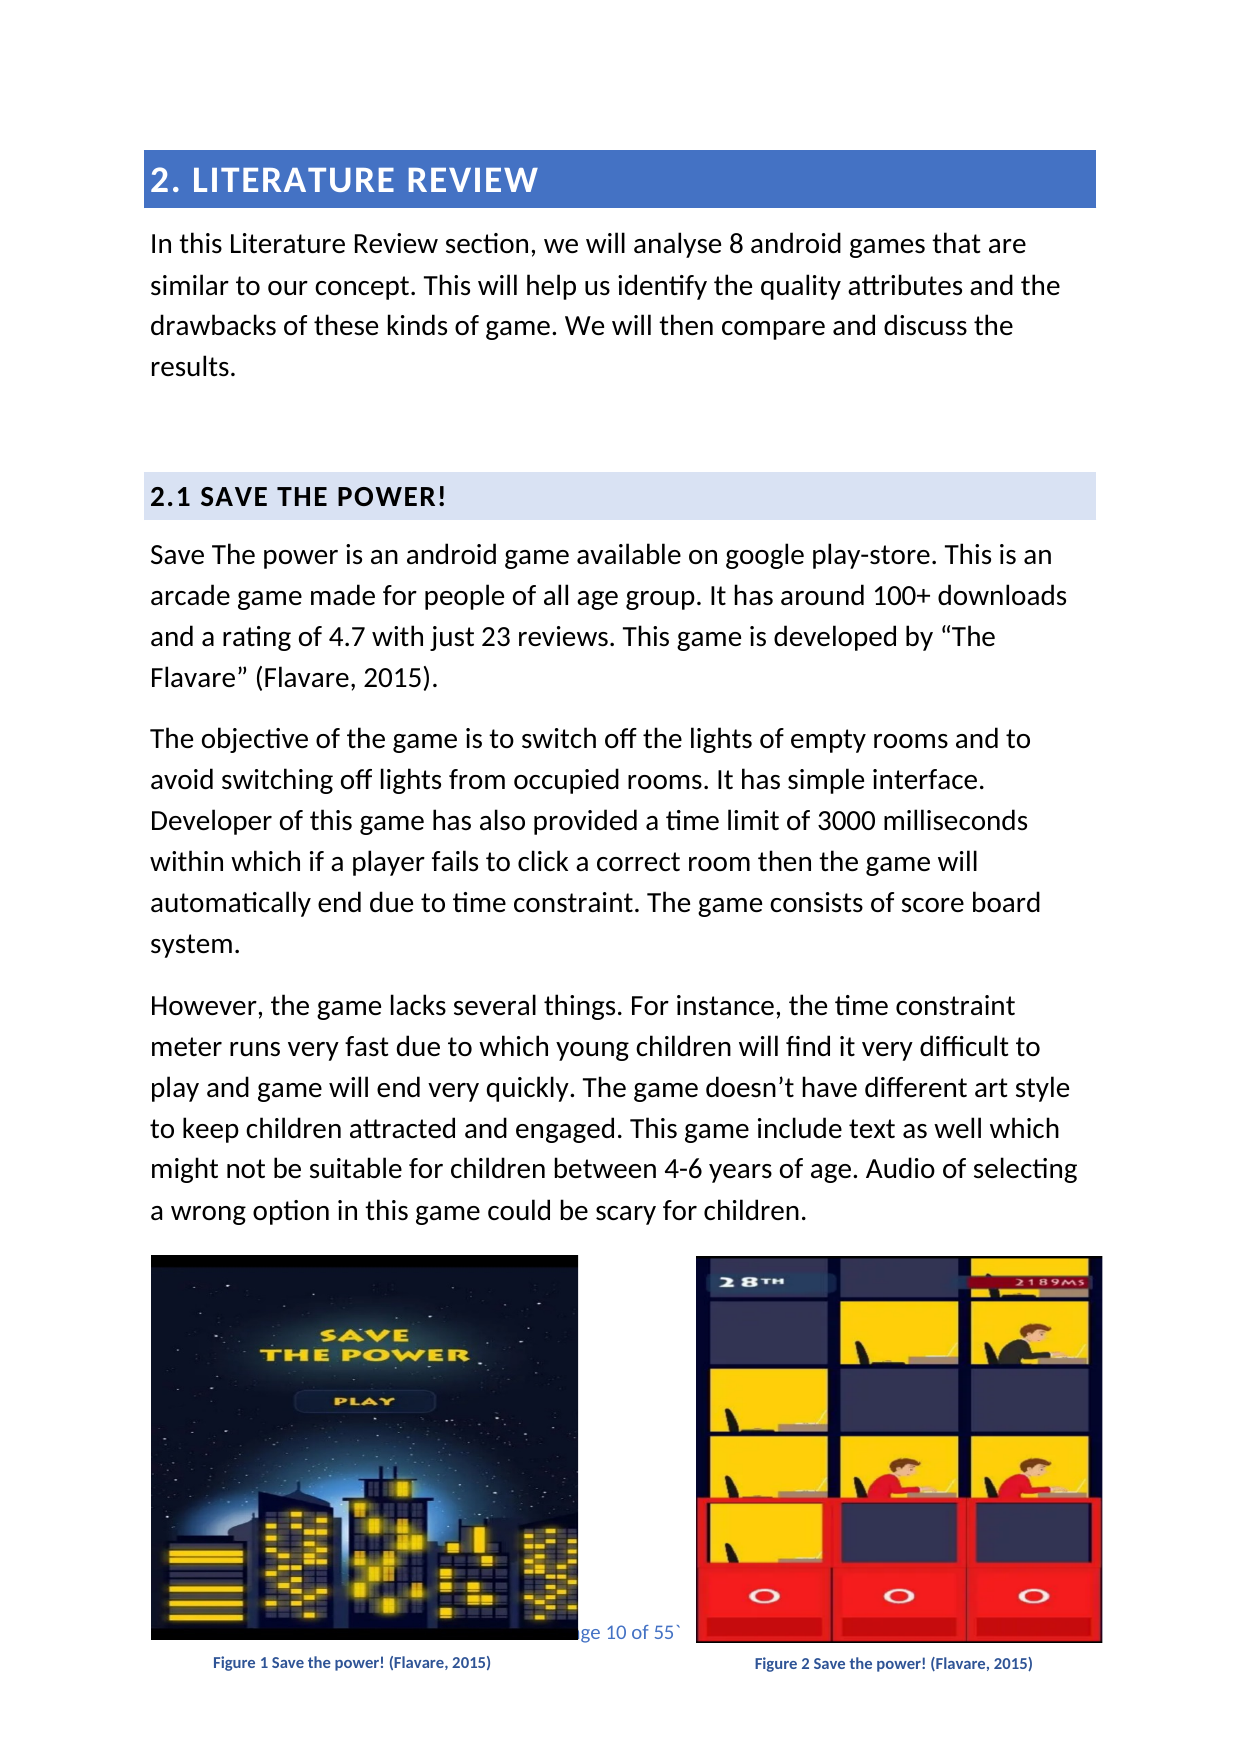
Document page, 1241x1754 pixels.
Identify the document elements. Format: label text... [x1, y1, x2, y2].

picture [151, 1255, 579, 1640]
subtitle 2.1 Save the Power! [150, 478, 1090, 514]
text In this Literature Review section, we will analyse 8 android games that are similar to our concept. This will help us identify the quality attributes and the drawbacks of these kinds of game. We will then compare and discuss the results. [150, 226, 1090, 384]
text However, the game lacks several things. For instance, the time constraint meter runs very fast due to which young children will find it very difficult to play and game will end very quickly. The game doesn’t have different art style to keep children attracted and engaged. This game include text as well which might not be suitable for children between 4-6 years of age. Audio of selecting a wrong option in this game could be scary for children. [150, 987, 1090, 1227]
text Save The power is an android game available on google play-store. This is an arcade game made for people of all age group. It has around 100+ downloads and a rating of 4.7 with just 23 reviews. This game is developed by “The Flavare”. [150, 536, 1090, 694]
picture [696, 1256, 1103, 1643]
subtitle 2. Literature Review [150, 156, 1090, 202]
text The objective of the game is to switch off the lights of empty rooms and to avoid switching off lights from occupied rooms. It has simple interface. Developer of this game has also provided a time limit of 3000 milliseconds within which if a player fails to click a correct room then the game will automatically end due to time constraint. The game consists of score board system. [150, 720, 1090, 961]
